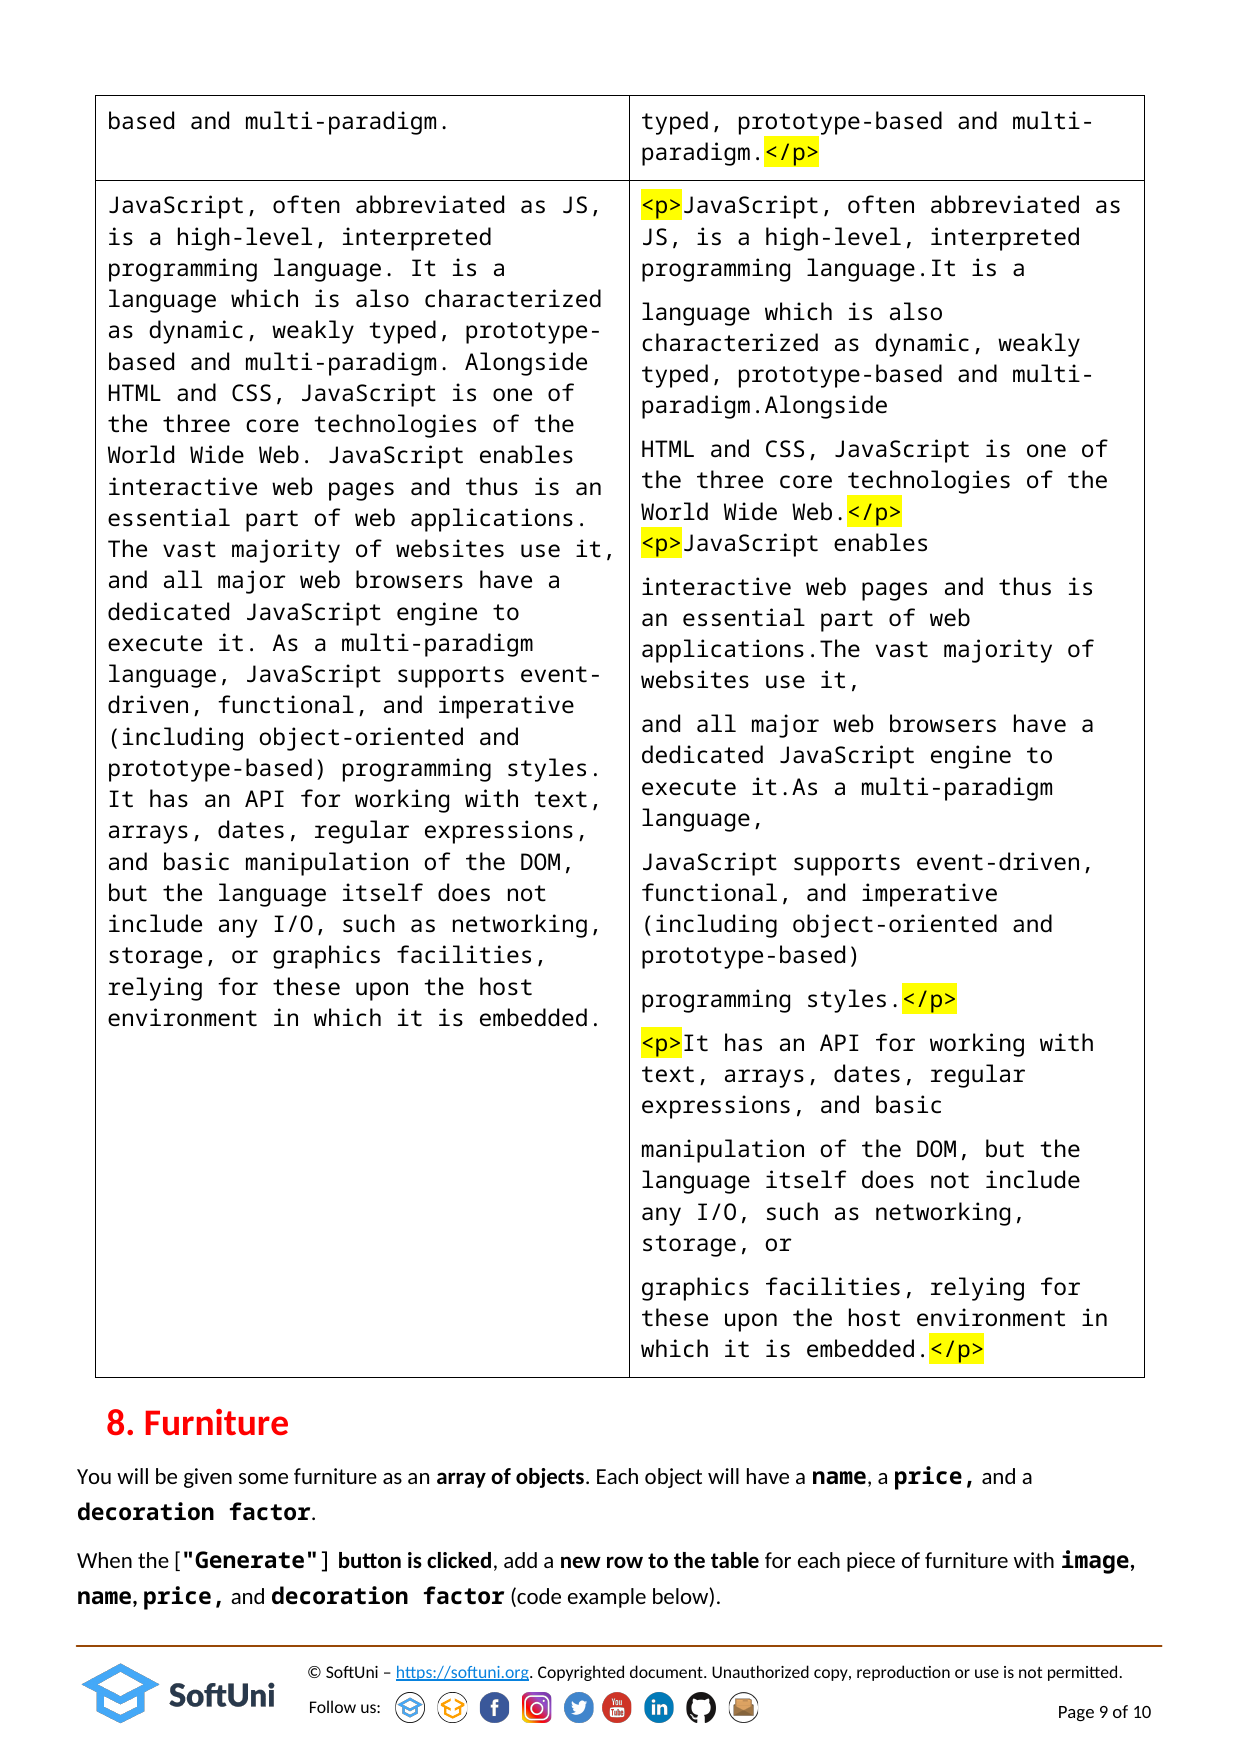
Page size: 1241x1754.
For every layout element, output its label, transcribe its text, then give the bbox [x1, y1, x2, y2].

picture [686, 1692, 716, 1723]
picture [644, 1714, 653, 1723]
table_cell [630, 96, 1144, 180]
picture [564, 1692, 594, 1723]
picture [665, 1692, 674, 1701]
picture [644, 1692, 653, 1701]
picture [602, 1692, 632, 1723]
picture [658, 1705, 667, 1714]
text You will be given some furniture as an array of objects. Each object will have a name, a price, and a decoration factor. [77, 1459, 1163, 1527]
picture [75, 1658, 281, 1729]
picture [728, 1692, 759, 1723]
table_cell JavaScript, often abbreviated as JS, is a high-level, interpreted programming language. It is a language which is also characterized as dynamic, weakly typed, prototype-based and multi-paradigm. Alongside HTML and CSS, JavaScript is one of the three core technologies of the World Wide Web. JavaScript enables interactive web pages and thus is an essential part of web applications. The vast majority of websites use it, and all major web browsers have a dedicated JavaScript engine to execute it. As a multi-paradigm language, JavaScript supports event-driven, functional, and imperative (including object-oriented and prototype-based) programming styles. It has an API for working with text, arrays, dates, regular expressions, and basic manipulation of the DOM, but the language itself does not include any I/O, such as networking, storage, or graphics facilities, relying for these upon the host environment in which it is embedded. [96, 181, 629, 1377]
picture [437, 1692, 468, 1723]
subtitle Furniture [106, 1398, 1163, 1444]
picture [479, 1692, 510, 1723]
picture [522, 1692, 552, 1723]
picture [395, 1692, 425, 1723]
picture [665, 1714, 674, 1723]
table_cell <p>JavaScript, often abbreviated as JS, is a high-level, interpreted programming language.It is a language which is also characterized as dynamic, weakly typed, prototype-based and multi-paradigm.Alongside HTML and CSS, JavaScript is one of the three core technologies of the World Wide Web.</p> <p>JavaScript enables interactive web pages and thus is an essential part of web applications.The vast majority of websites use it, and all major web browsers have a dedicated JavaScript engine to execute it.As a multi-paradigm language, JavaScript supports event-driven, functional, and imperative (including object-oriented and prototype-based) programming styles.</p> <p>It has an API for working with text, arrays, dates, regular expressions, and basic manipulation of the DOM, but the language itself does not include any I/O, such as networking, storage, or graphics facilities, relying for these upon the host environment in which it is embedded.</p> [630, 181, 1144, 1377]
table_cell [96, 96, 629, 180]
text When the ["Generate"] button is clicked, add a new row to the table for each piece of furniture with image, name, price, and decoration factor (code example below). [77, 1544, 1163, 1611]
